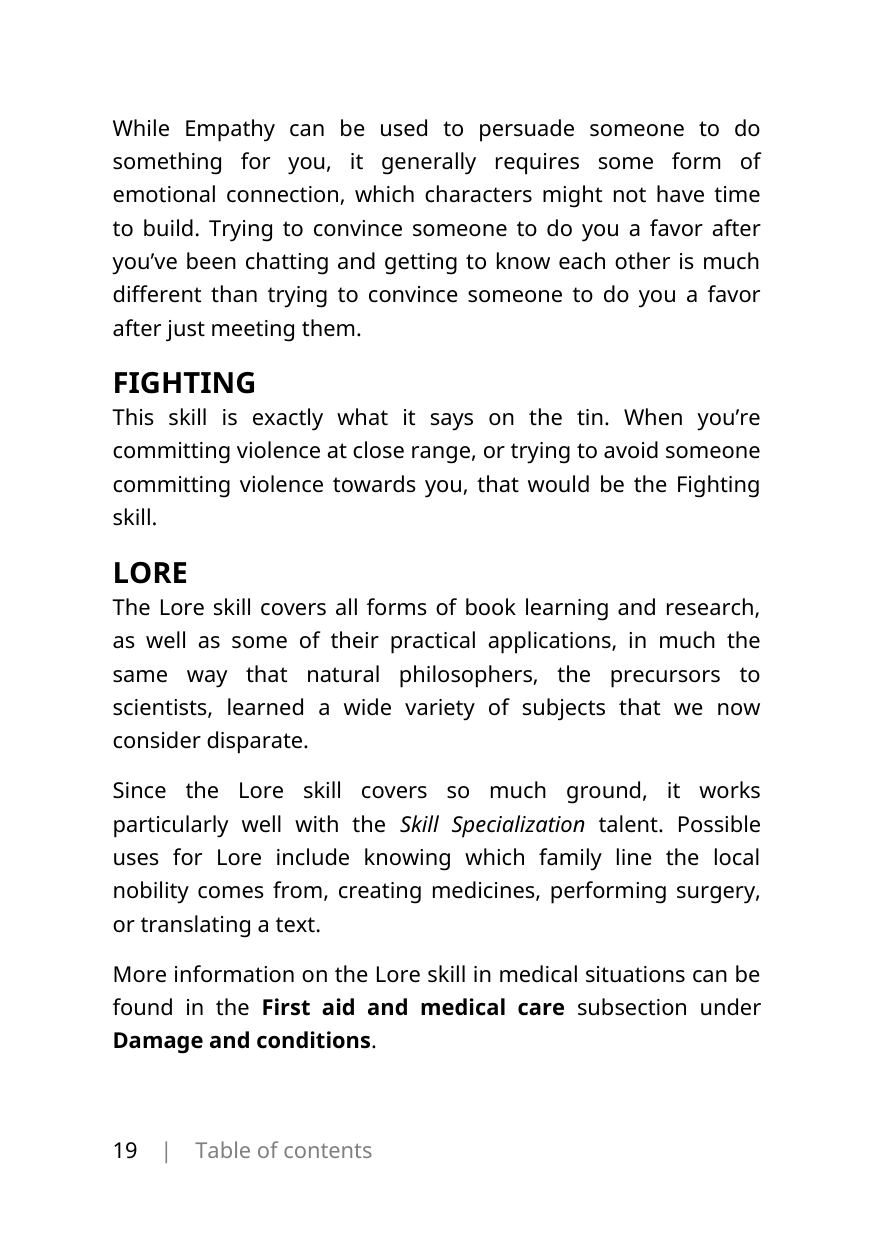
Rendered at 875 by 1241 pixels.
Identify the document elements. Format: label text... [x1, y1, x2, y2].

subtitle Lore [112, 552, 762, 592]
text Since the Lore skill covers so much ground, it works particularly well with the Skill Specialization talent. Possible uses for Lore include knowing which family line the local nobility comes from, creating medicines, performing surgery, or translating a text. [112, 775, 762, 938]
text This skill is exactly what it says on the tin. When you’re committing violence at close range, or trying to avoid someone committing violence towards you, that would be the Fighting skill. [112, 402, 762, 532]
text More information on the Lore skill in medical situations can be found in the First aid and medical care subsection under Damage and conditions. [112, 958, 762, 1055]
text The Lore skill covers all forms of book learning and research, as well as some of their practical applications, in much the same way that natural philosophers, the precursors to scientists, learned a wide variety of subjects that we now consider disparate. [112, 592, 762, 755]
text While Empathy can be used to persuade someone to do something for you, it generally requires some form of emotional connection, which characters might not have time to build. Trying to convince someone to do you a favor after you’ve been chatting and getting to know each other is much different than trying to convince someone to do you a favor after just meeting them. [112, 112, 762, 342]
subtitle Fighting [112, 362, 762, 402]
